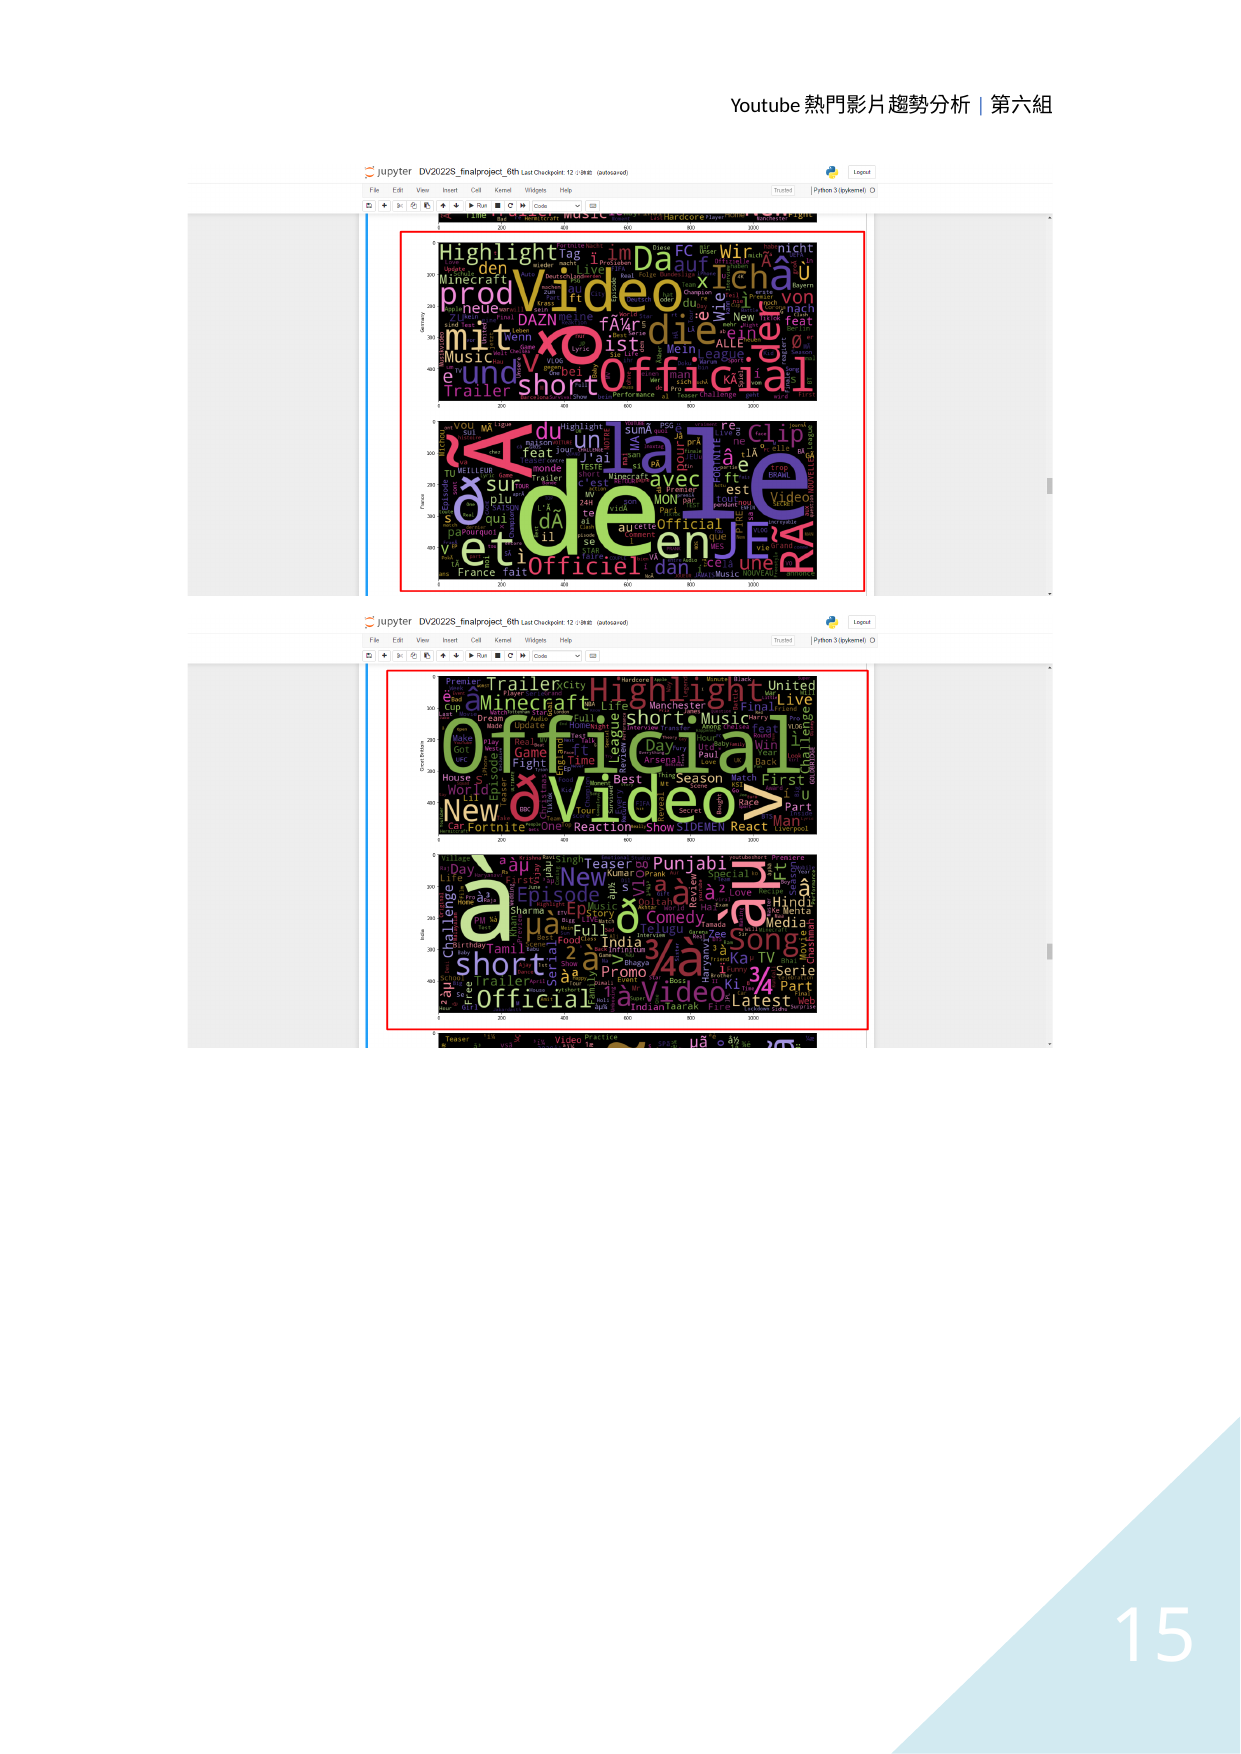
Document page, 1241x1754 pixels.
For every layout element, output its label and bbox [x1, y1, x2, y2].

picture [187, 614, 1053, 1048]
picture [187, 164, 1053, 596]
